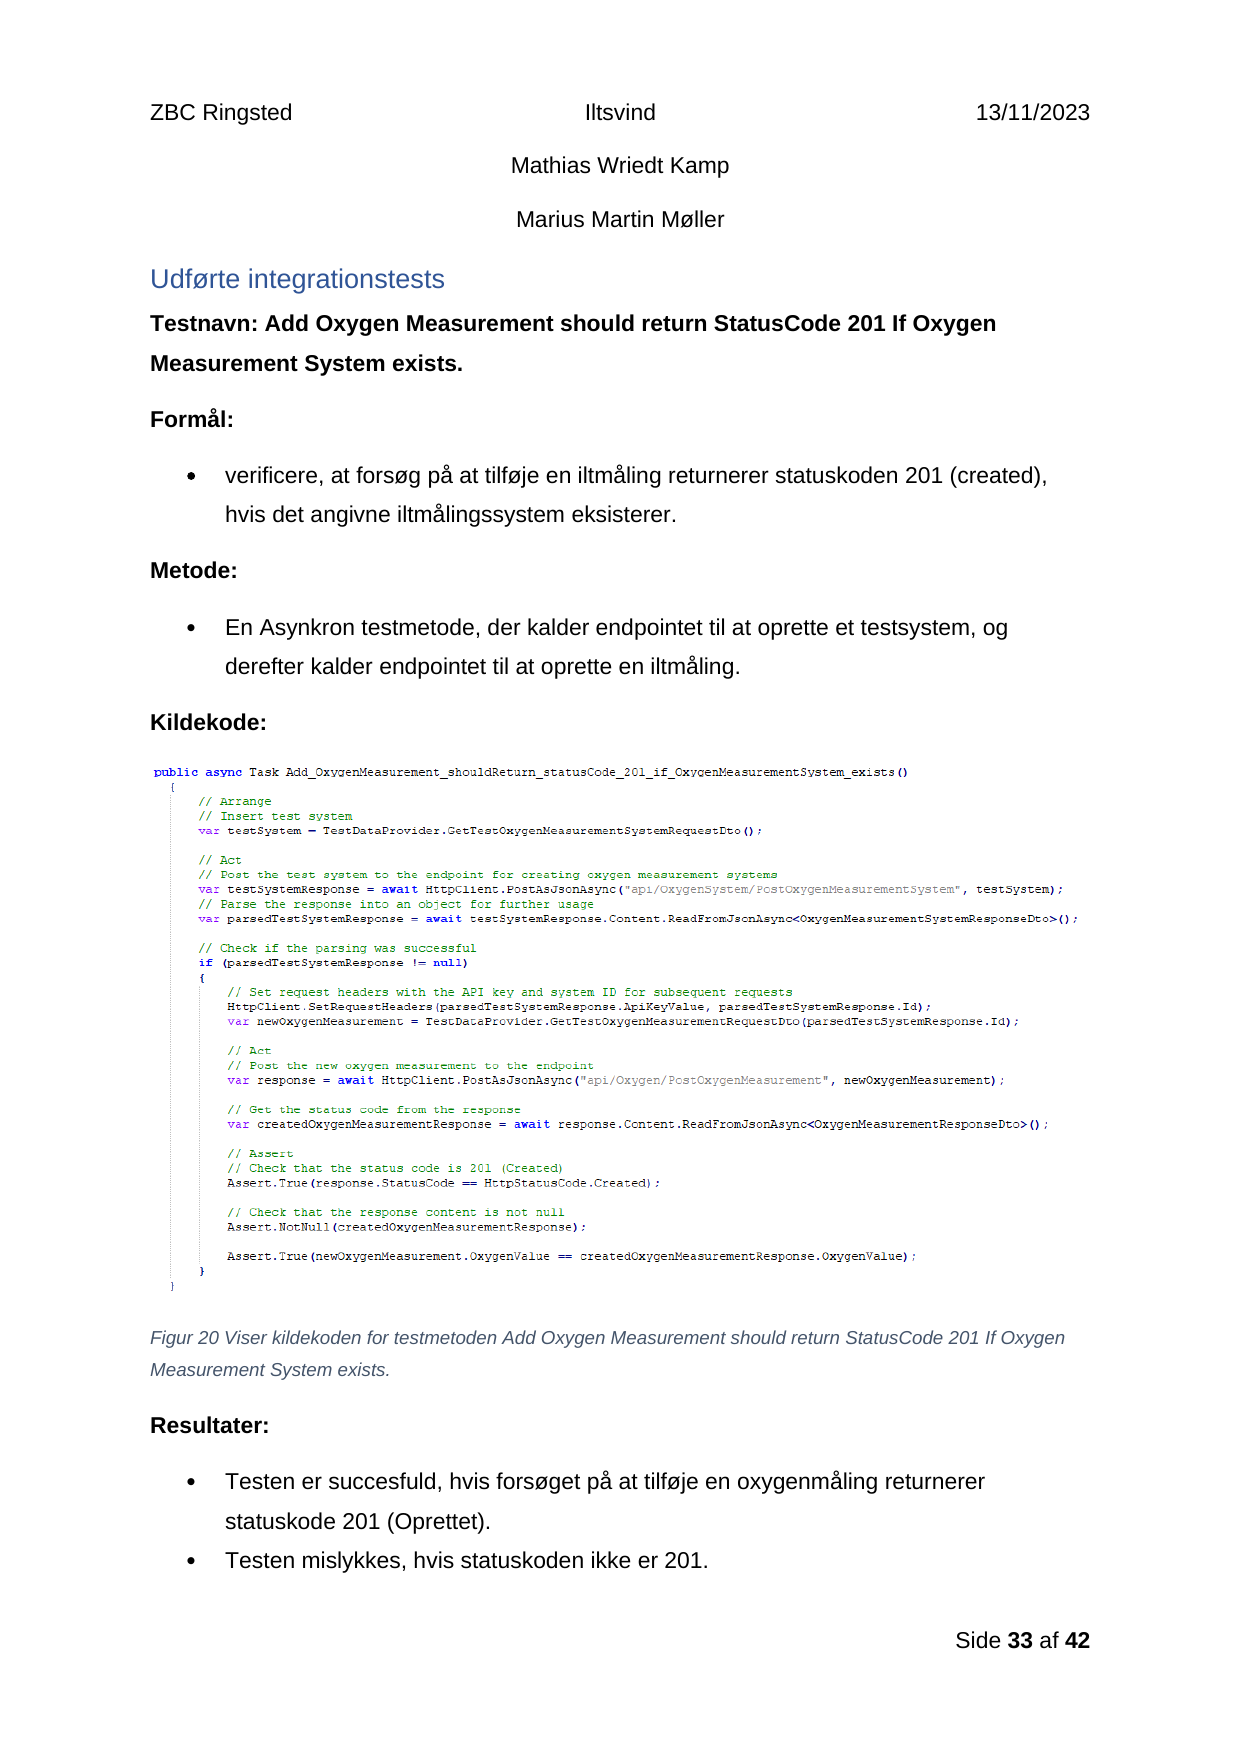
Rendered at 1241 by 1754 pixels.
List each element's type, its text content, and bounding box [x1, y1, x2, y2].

list En Asynkron testmetode, der kalder endpointet til at oprette et testsystem, og derefter kalder endpointet til at oprette en iltmåling. [187, 614, 1090, 679]
text Kildekode: [150, 709, 1090, 736]
text Testnavn: Add Oxygen Measurement should return StatusCode 201 If Oxygen Measurement System exists. [150, 310, 1090, 376]
text Formål: [150, 406, 1090, 432]
text Resultater: [150, 1412, 1090, 1438]
text Figur 20 Viser kildekoden for testmetoden Add Oxygen Measurement should return StatusCode 201 If Oxygen Measurement System exists. [150, 1327, 1090, 1381]
subtitle Udførte integrationstests [150, 263, 1090, 294]
list Testen er succesfuld, hvis forsøget på at tilføje en oxygenmåling returnerer statuskode 201 (Oprettet). [187, 1468, 1090, 1534]
list verificere, at forsøg på at tilføje en iltmåling returnerer statuskoden 201 (created), hvis det angivne iltmålingssystem eksisterer. [187, 462, 1090, 528]
list Testen mislykkes, hvis statuskoden ikke er 201. [187, 1547, 1090, 1573]
text Metode: [150, 557, 1090, 584]
